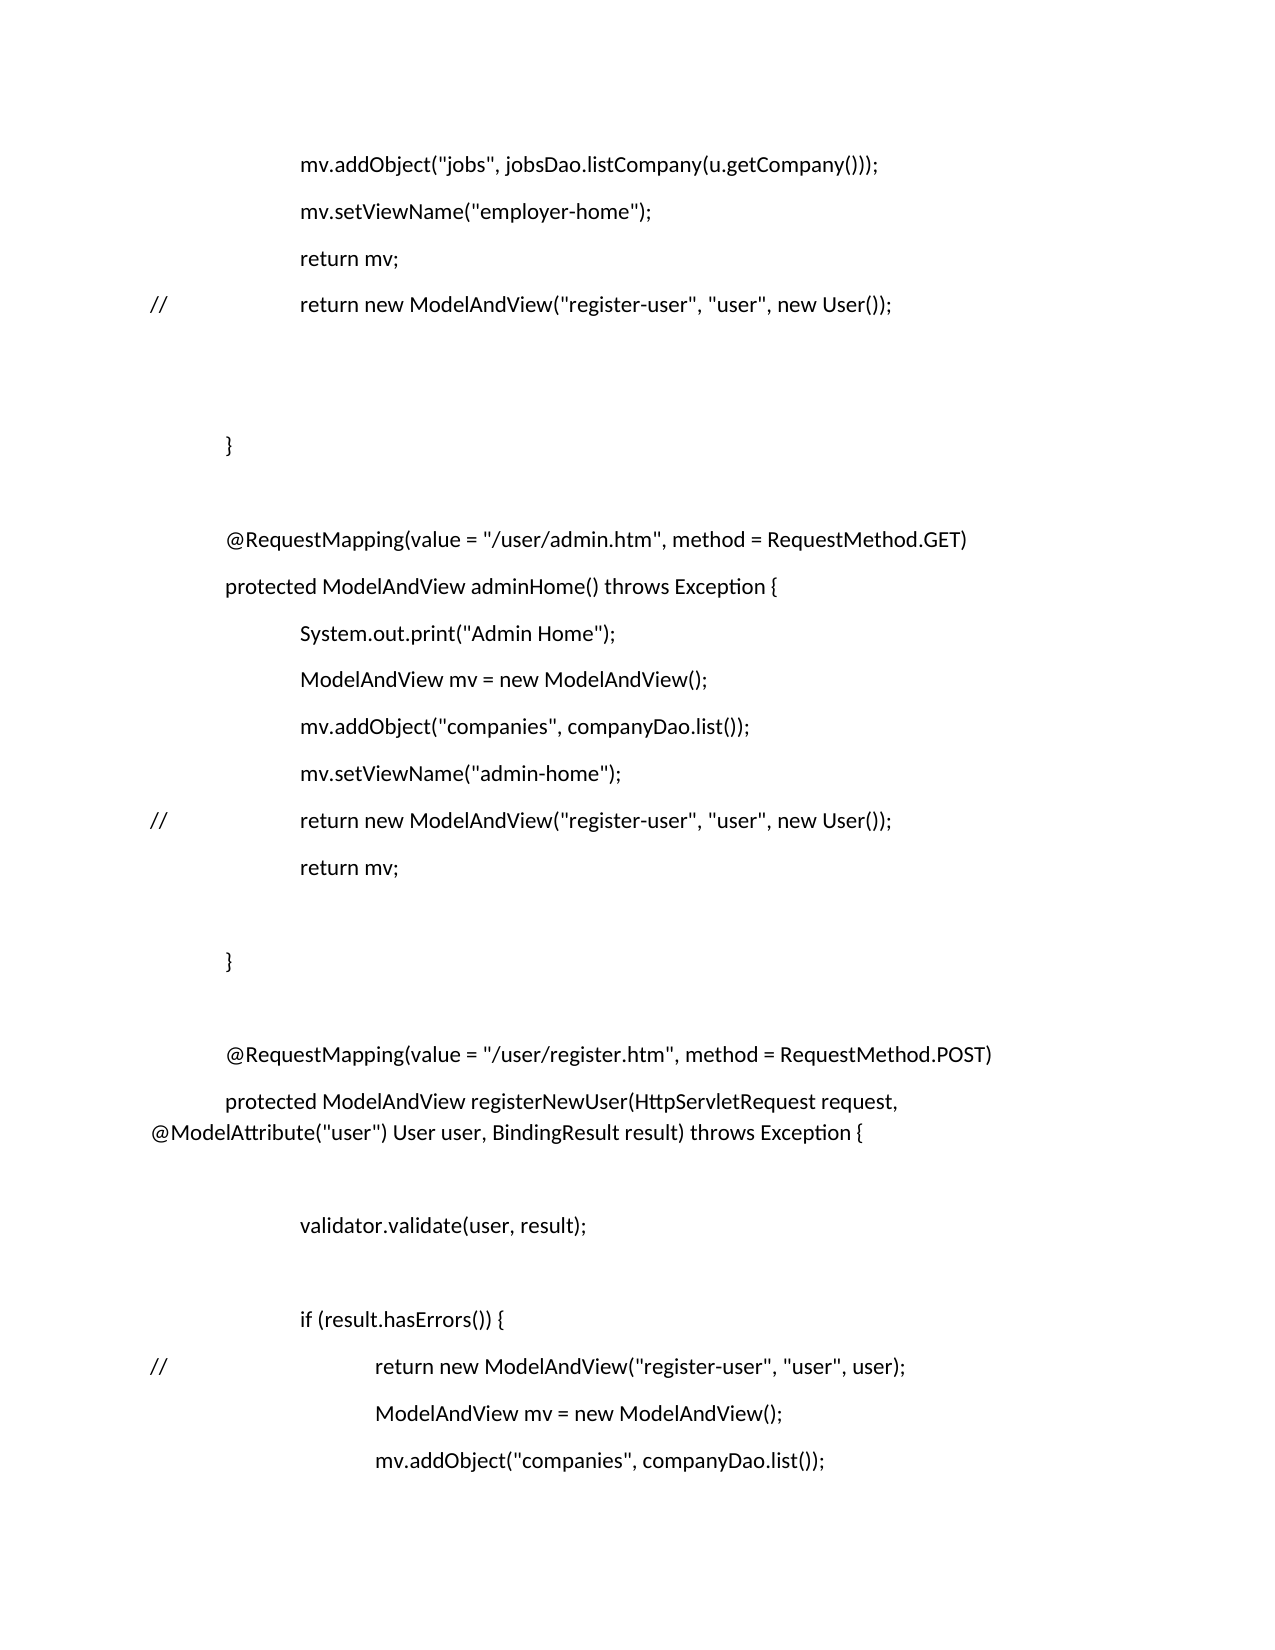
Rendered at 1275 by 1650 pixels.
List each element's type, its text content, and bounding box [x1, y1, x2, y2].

text // return new ModelAndView("register-user", "user", new User()); [150, 806, 1125, 834]
text } [150, 431, 1125, 459]
text validator.validate(user, result); [150, 1211, 1125, 1239]
text ModelAndView mv = new ModelAndView(); [150, 666, 1125, 694]
text @RequestMapping(value = "/user/register.htm", method = RequestMethod.POST) [150, 1041, 1125, 1069]
text System.out.print("Admin Home"); [150, 619, 1125, 647]
text // return new ModelAndView("register-user", "user", user); [150, 1352, 1125, 1380]
text // return new ModelAndView("register-user", "user", new User()); [150, 291, 1125, 319]
text return mv; [150, 244, 1125, 272]
text @RequestMapping(value = "/user/admin.htm", method = RequestMethod.GET) [150, 525, 1125, 553]
text ModelAndView mv = new ModelAndView(); [150, 1399, 1125, 1427]
text } [150, 947, 1125, 975]
text protected ModelAndView adminHome() throws Exception { [150, 572, 1125, 600]
text mv.addObject("companies", companyDao.list()); [150, 712, 1125, 741]
text return mv; [150, 853, 1125, 881]
text mv.addObject("companies", companyDao.list()); [150, 1446, 1125, 1474]
text protected ModelAndView registerNewUser(HttpServletRequest request, @ModelAttribute("user") User user, BindingResult result) throws Exception { [150, 1087, 1125, 1146]
text mv.setViewName("admin-home"); [150, 759, 1125, 787]
text mv.addObject("jobs", jobsDao.listCompany(u.getCompany())); [150, 150, 1125, 178]
text if (result.hasErrors()) { [150, 1305, 1125, 1333]
text mv.setViewName("employer-home"); [150, 197, 1125, 225]
